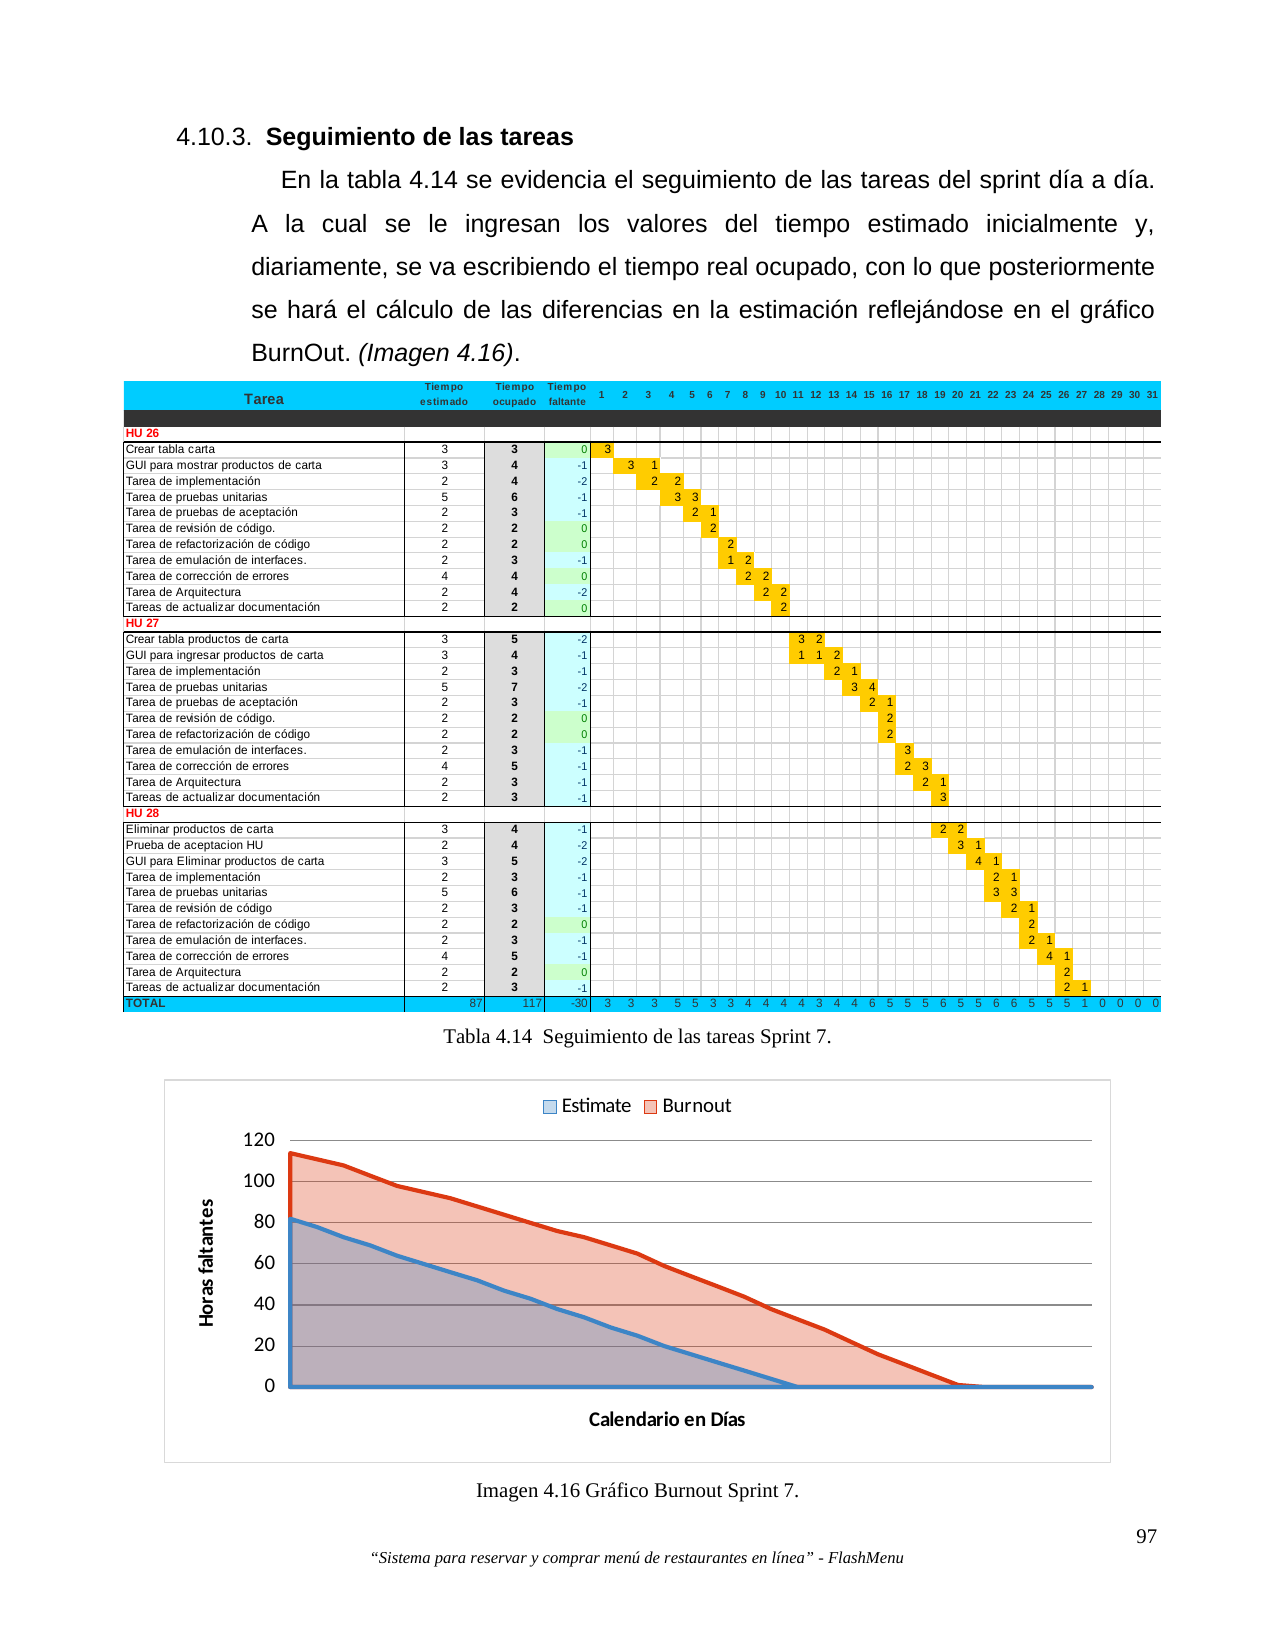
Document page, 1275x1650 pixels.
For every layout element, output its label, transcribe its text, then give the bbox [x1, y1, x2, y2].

subtitle Seguimiento de las tareas [176, 122, 1157, 151]
text En la tabla 4.14 se evidencia el seguimiento de las tareas del sprint día a día. A la cual se le ingresan los valores del tiempo estimado inicialmente y, diariamente, se va escribiendo el tiempo real ocupado, con lo que posteriormente se hará el cálculo de las diferencias en la estimación reflejándose en el gráfico BurnOut. (Imagen 4.16). [251, 165, 1157, 367]
